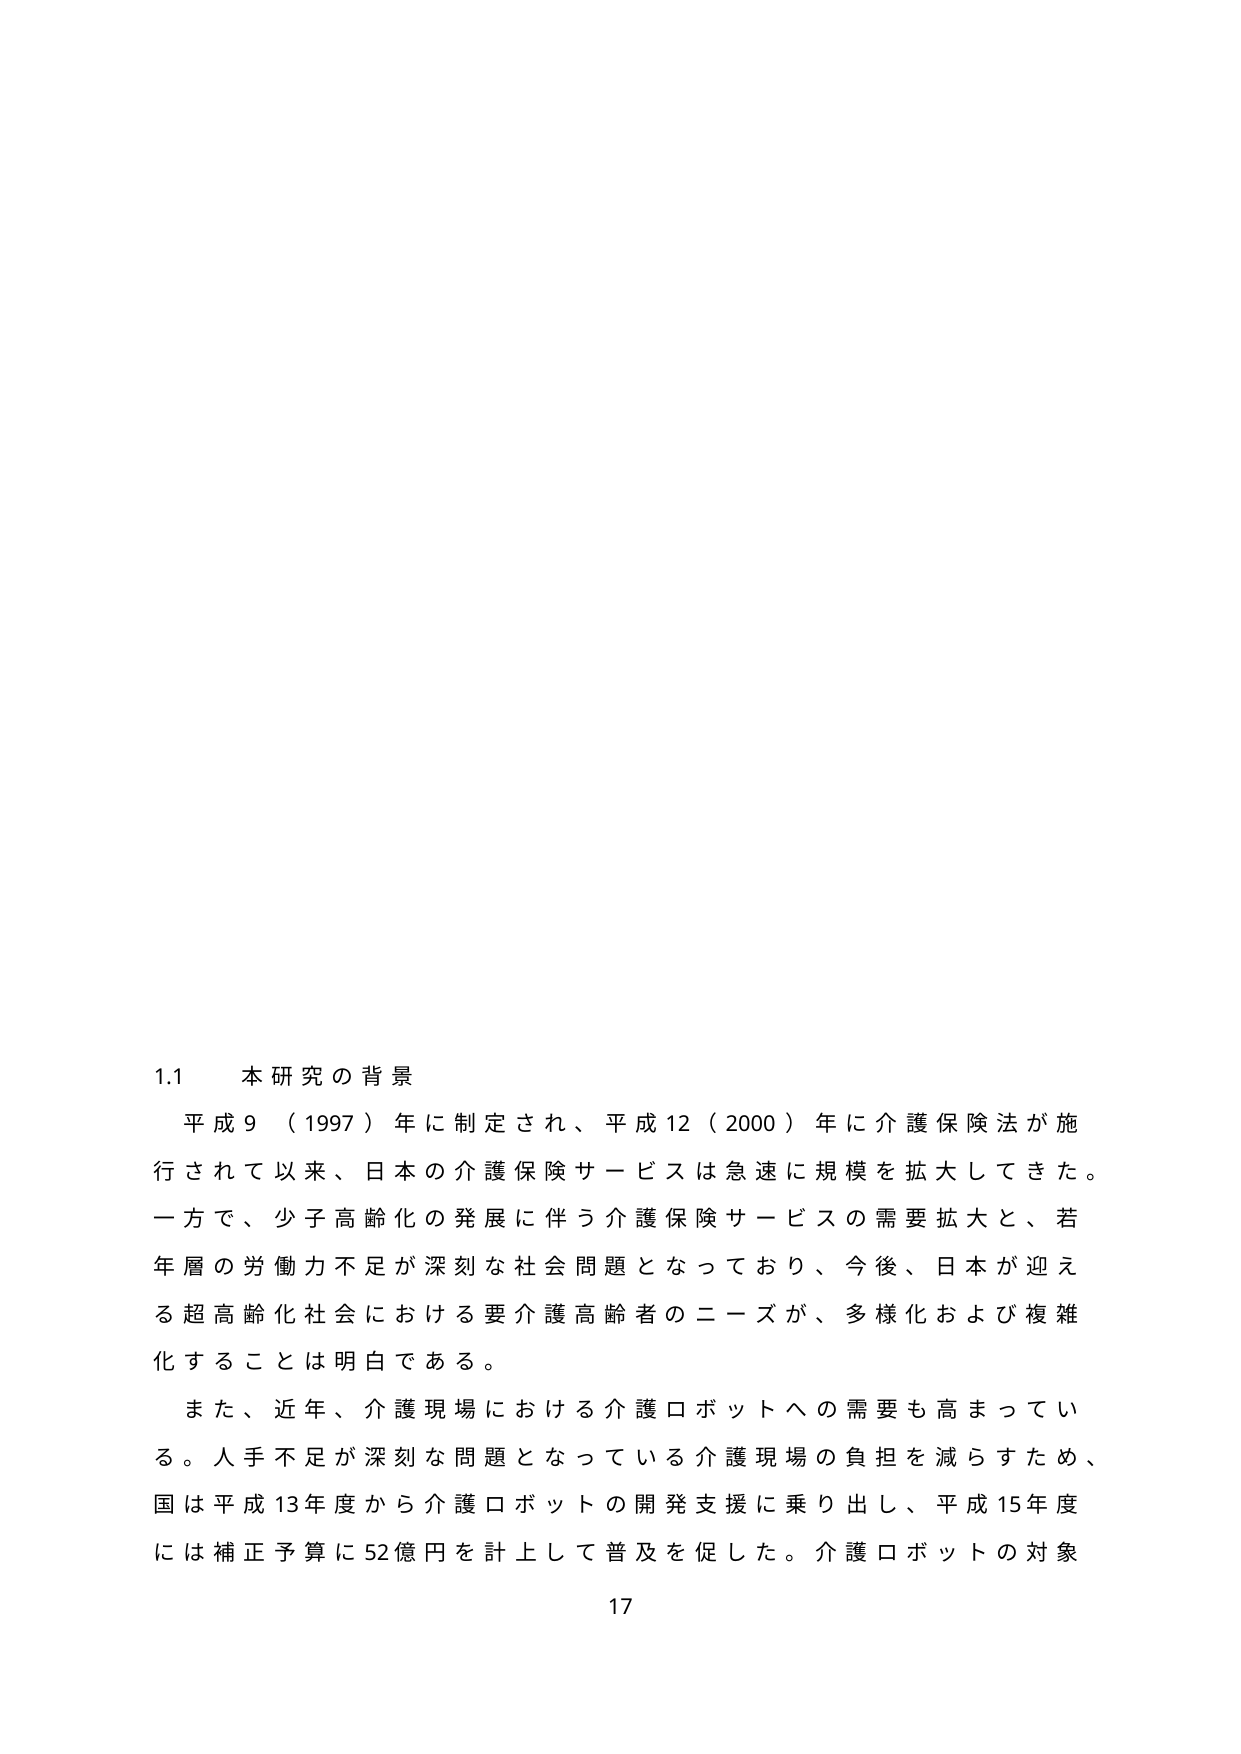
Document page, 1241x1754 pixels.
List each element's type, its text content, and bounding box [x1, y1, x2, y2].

text 1.1 本研究の背景 [153, 1051, 1087, 1098]
text 平成9（1997）年に制定され、平成12（2000）年に介護保険法が施行されて以来、日本の介護保険サービスは急速に規模を拡大してきた。一方で、少子高齢化の発展に伴う介護保険サービスの需要拡大と、若年層の労働力不足が深刻な社会問題となっており、今後、日本が迎える超高齢化社会における要介護高齢者のニーズが、多様化および複雑化することは明白である。 [153, 1098, 1087, 1384]
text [153, 1384, 1087, 1574]
